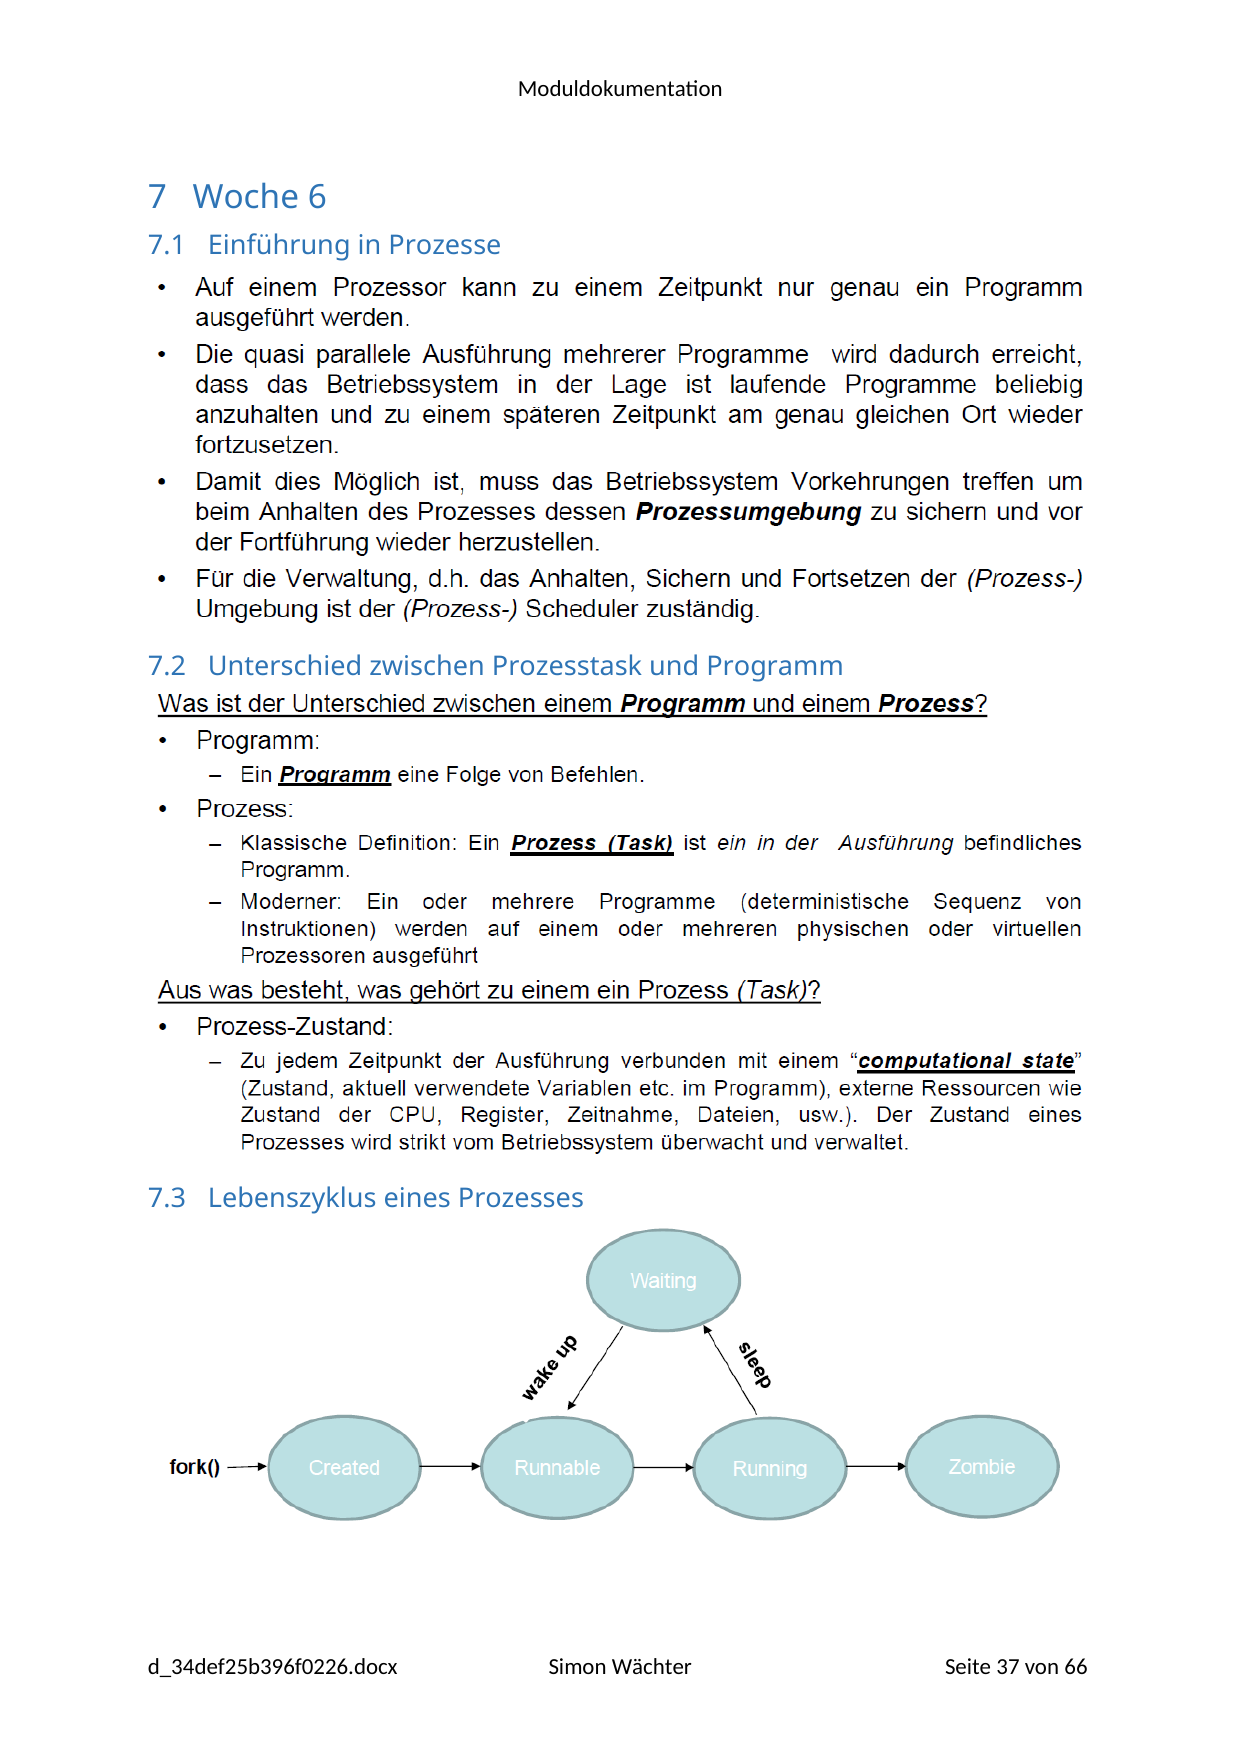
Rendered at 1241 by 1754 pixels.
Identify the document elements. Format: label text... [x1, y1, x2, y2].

picture [147, 1218, 1093, 1535]
subtitle Einführung in Prozesse [148, 226, 1093, 263]
picture [147, 686, 1093, 1160]
subtitle Woche 6 [148, 173, 1093, 218]
subtitle Unterschied zwischen Prozesstask und Programm [148, 647, 1093, 683]
picture [147, 265, 1093, 628]
subtitle Lebenszyklus eines Prozesses [148, 1178, 1093, 1215]
